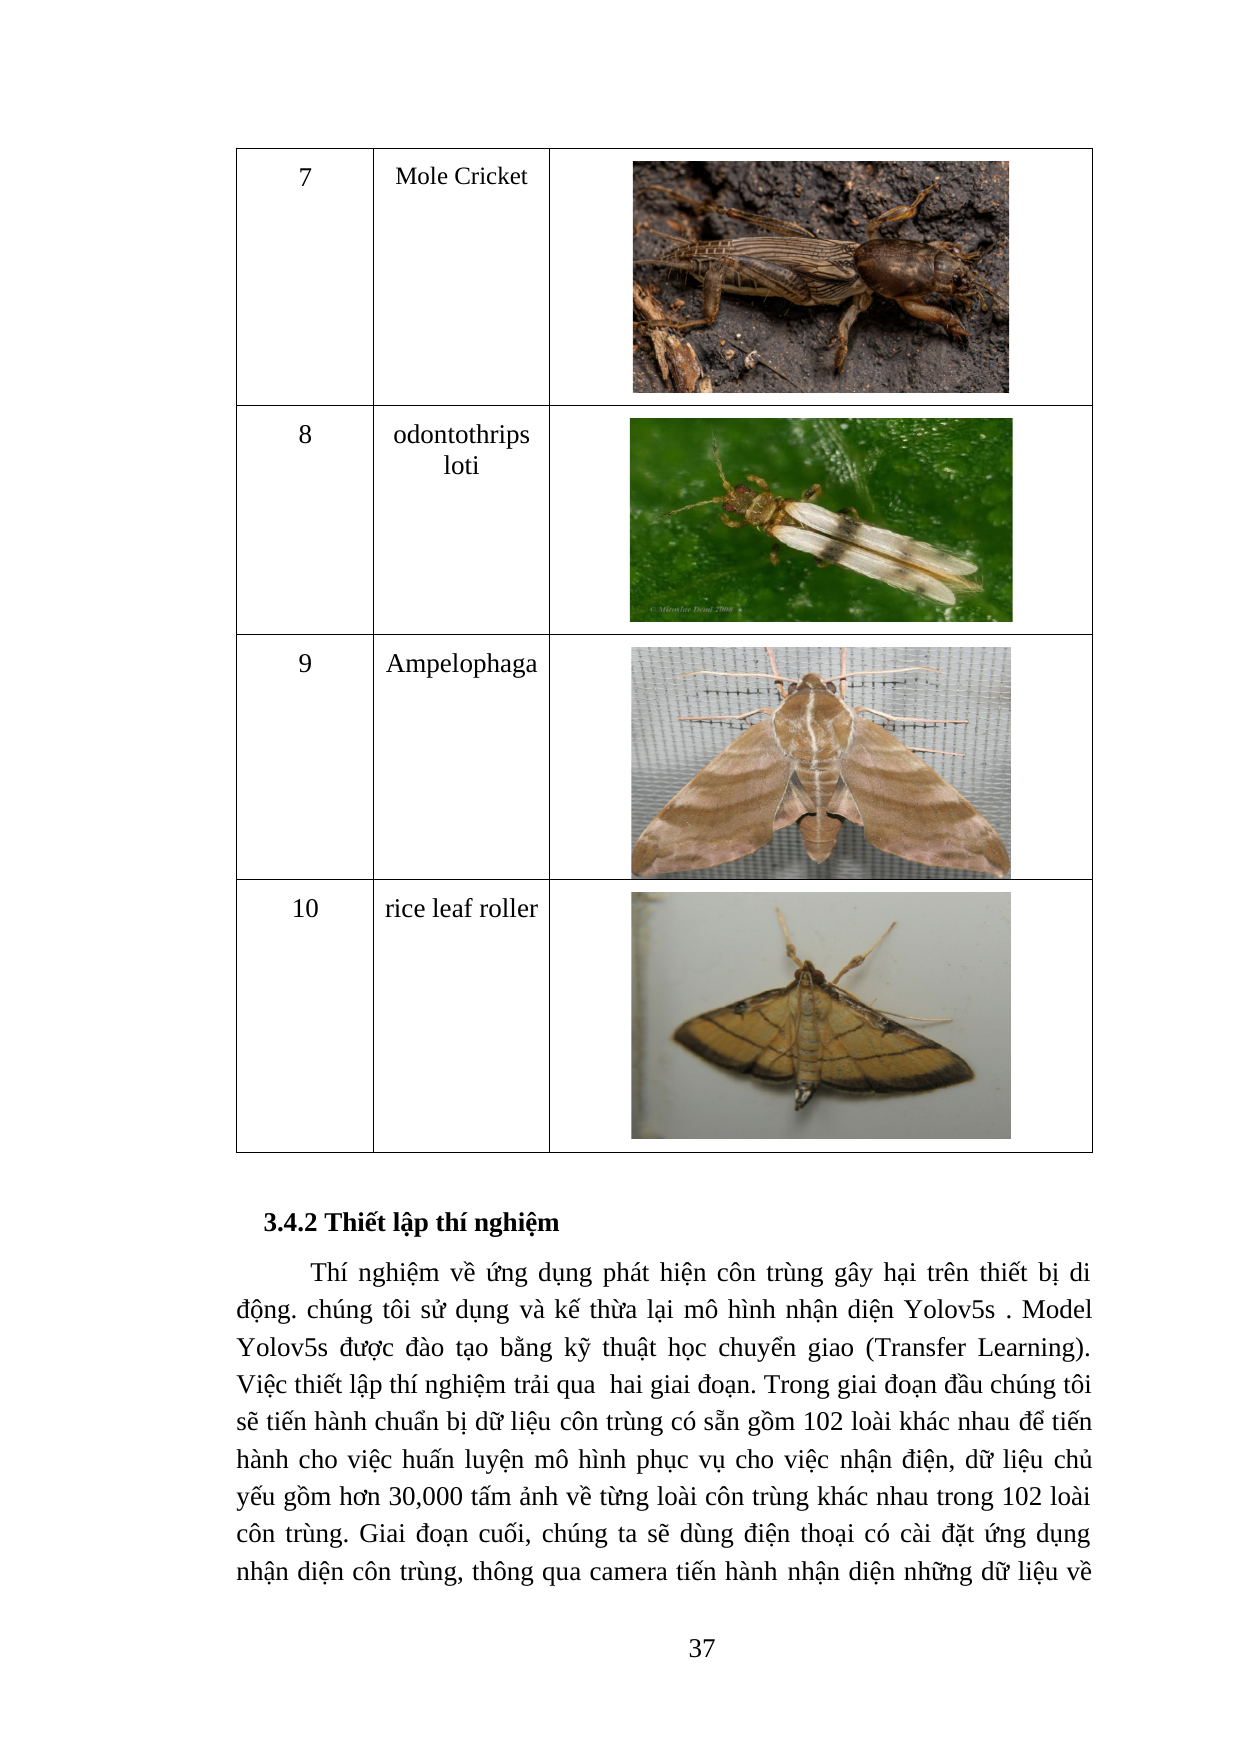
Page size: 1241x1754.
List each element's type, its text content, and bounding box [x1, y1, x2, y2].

subtitle 3.4.2 Thiết lập thí nghiệm [236, 1207, 1092, 1238]
table_cell 9 [237, 635, 373, 879]
table_cell 7 [237, 149, 373, 405]
table_cell rice leaf roller [374, 880, 549, 1152]
picture [631, 647, 1011, 879]
picture [631, 892, 1011, 1139]
table_cell Ampelophaga [374, 635, 549, 879]
picture [632, 161, 1010, 393]
table_cell [550, 635, 1092, 879]
table_cell [550, 406, 1092, 634]
table_cell 10 [237, 880, 373, 1152]
table_cell odontothrips loti [374, 406, 549, 634]
table_cell [550, 880, 1092, 1152]
table_cell [550, 149, 1092, 405]
table_cell 8 [237, 406, 373, 634]
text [236, 1256, 1092, 1586]
picture [629, 418, 1013, 622]
table_cell Mole Cricket [374, 149, 549, 405]
